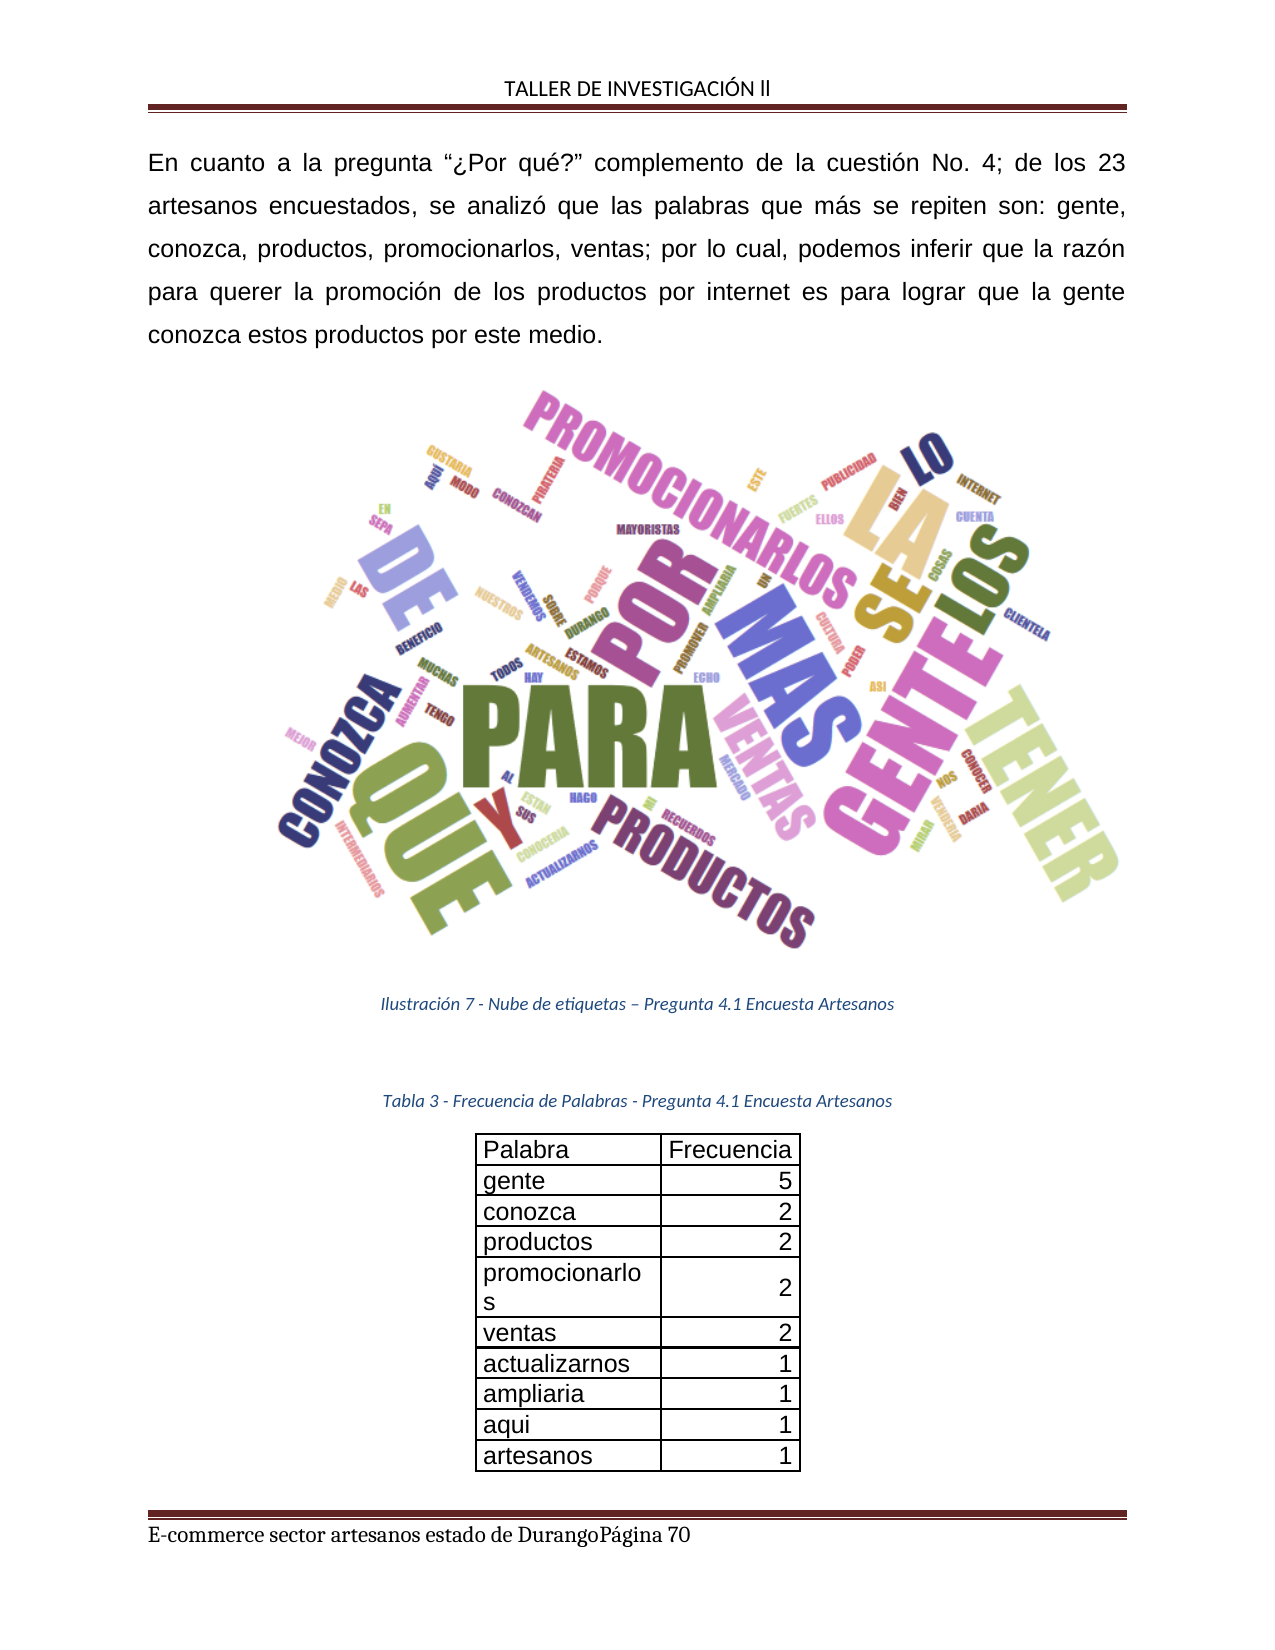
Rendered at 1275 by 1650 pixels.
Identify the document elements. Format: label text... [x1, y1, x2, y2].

table_header Frecuencia [662, 1135, 799, 1163]
table_header Palabra [477, 1135, 660, 1163]
table_cell productos [477, 1227, 660, 1256]
table_cell 2 [662, 1227, 799, 1256]
table_cell aqui [477, 1410, 660, 1439]
table_cell 2 [662, 1196, 799, 1225]
table_cell ventas [477, 1318, 660, 1346]
table_cell 2 [662, 1258, 799, 1316]
table_cell conozca [477, 1196, 660, 1225]
table_cell 1 [662, 1441, 799, 1470]
picture [271, 384, 1128, 968]
table_cell 1 [662, 1349, 799, 1377]
table_cell ampliaria [477, 1379, 660, 1408]
table_cell 2 [662, 1318, 799, 1346]
table_cell gente [477, 1166, 660, 1194]
table_cell 1 [662, 1379, 799, 1408]
table_cell artesanos [477, 1441, 660, 1470]
text En cuanto a la pregunta “¿Por qué?” complemento de la cuestión No. 4; de los 23 artesanos encuestados, se analizó que las palabras que más se repiten son: gente, conozca, productos, promocionarlos, ventas; por lo cual, podemos inferir que la razón para querer la promoción de los productos por internet es para lograr que la gente conozca estos productos por este medio. [148, 148, 1127, 349]
table_cell 5 [662, 1166, 799, 1194]
table_cell promocionarlos [477, 1258, 660, 1316]
table_cell 1 [662, 1410, 799, 1439]
table_cell actualizarnos [477, 1349, 660, 1377]
